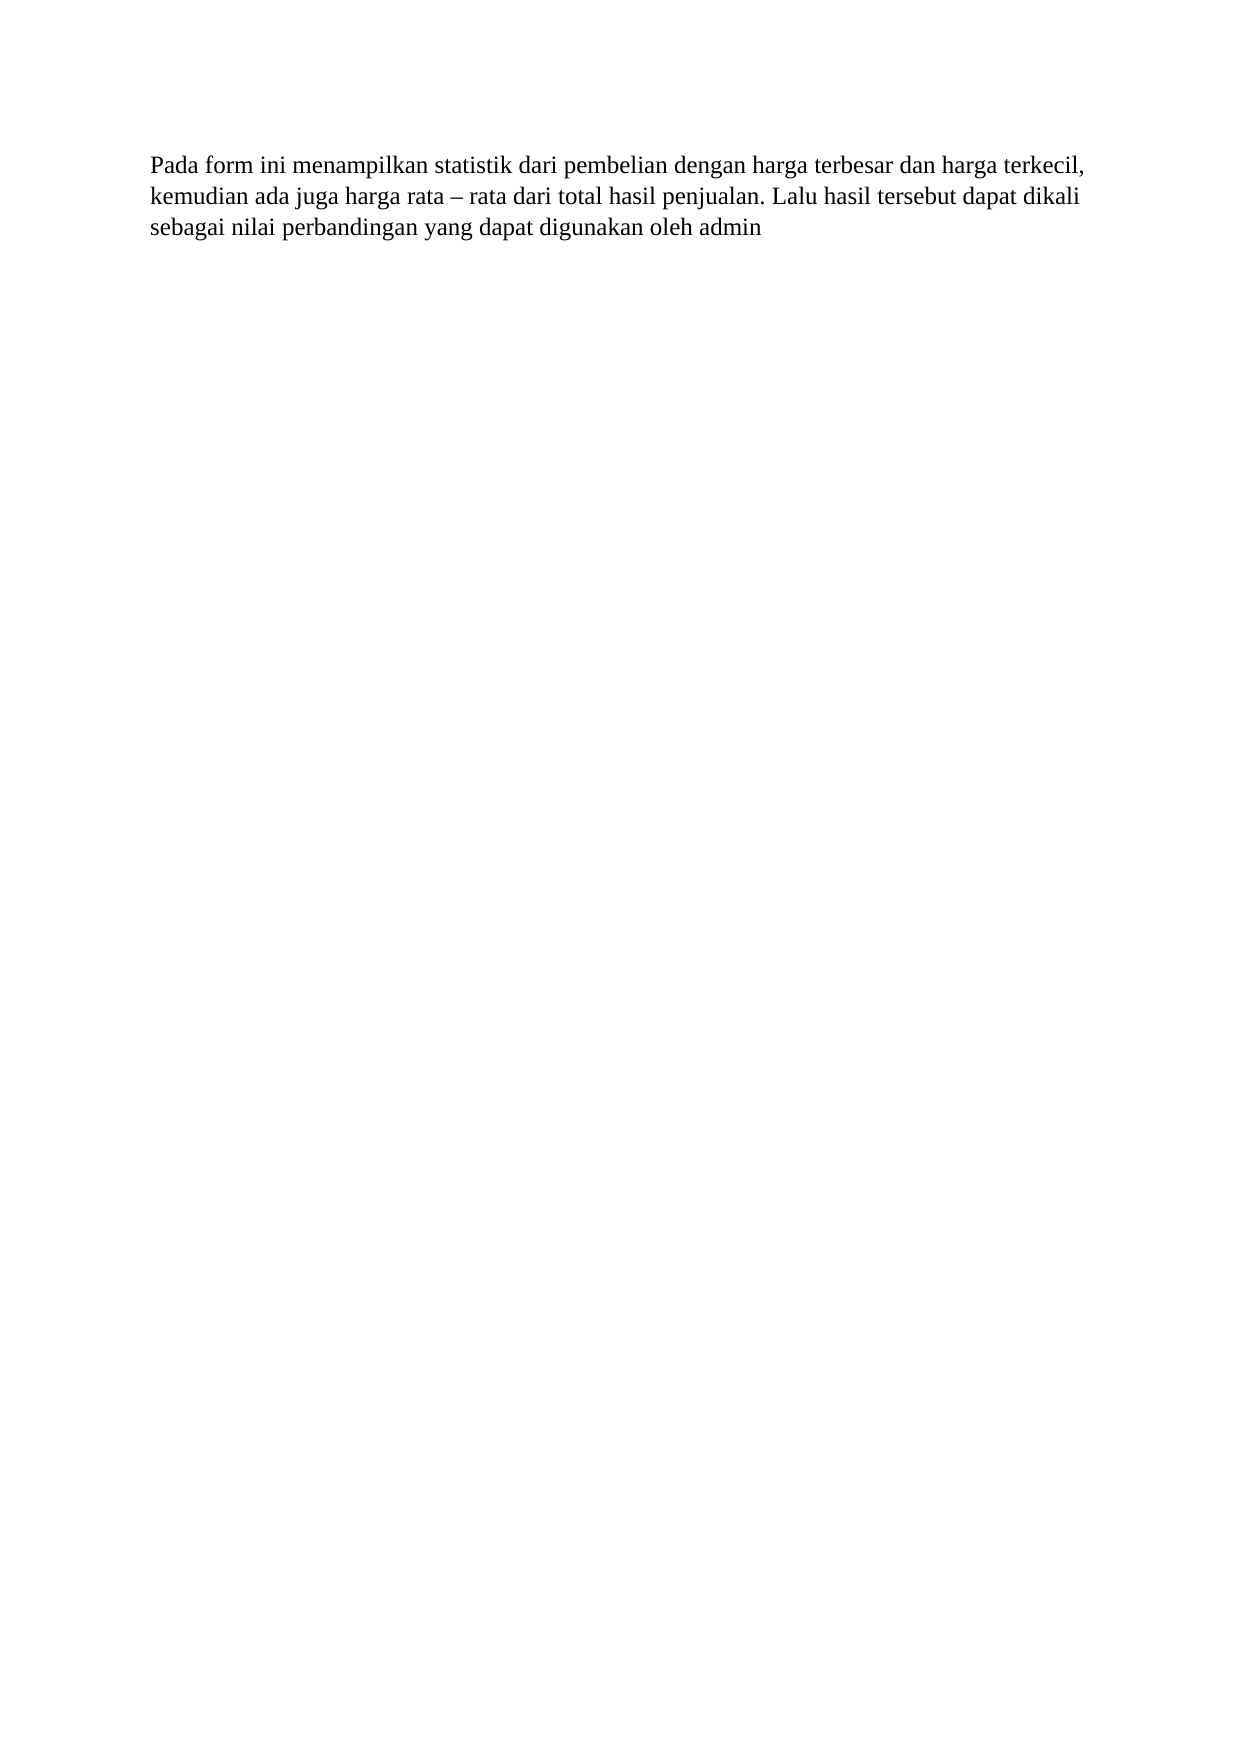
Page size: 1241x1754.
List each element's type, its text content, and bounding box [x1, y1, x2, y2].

text Pada form ini menampilkan statistik dari pembelian dengan harga terbesar dan harga terkecil, kemudian ada juga harga rata – rata dari total hasil penjualan. Lalu hasil tersebut dapat dikali sebagai nilai perbandingan yang dapat digunakan oleh admin [150, 150, 1090, 241]
